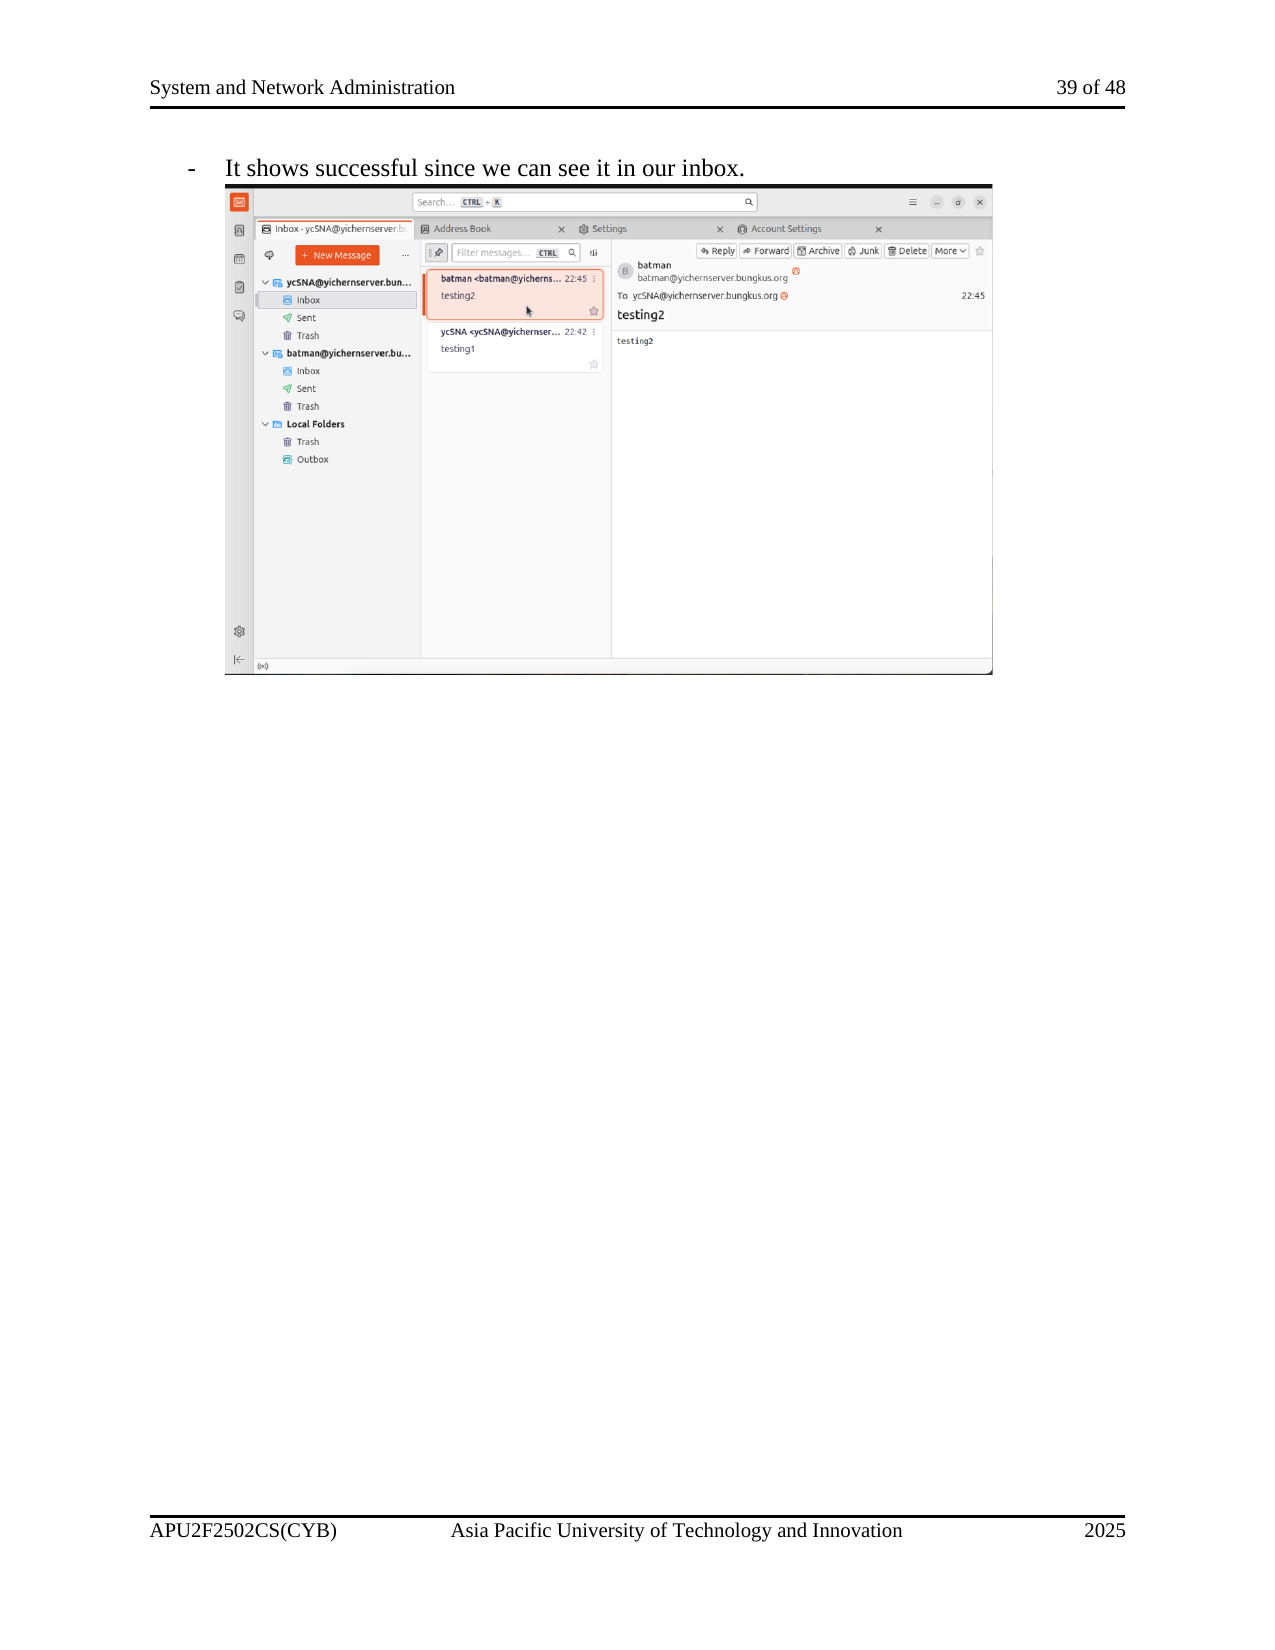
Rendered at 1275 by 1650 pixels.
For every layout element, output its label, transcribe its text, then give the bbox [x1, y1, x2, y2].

picture [225, 184, 993, 675]
